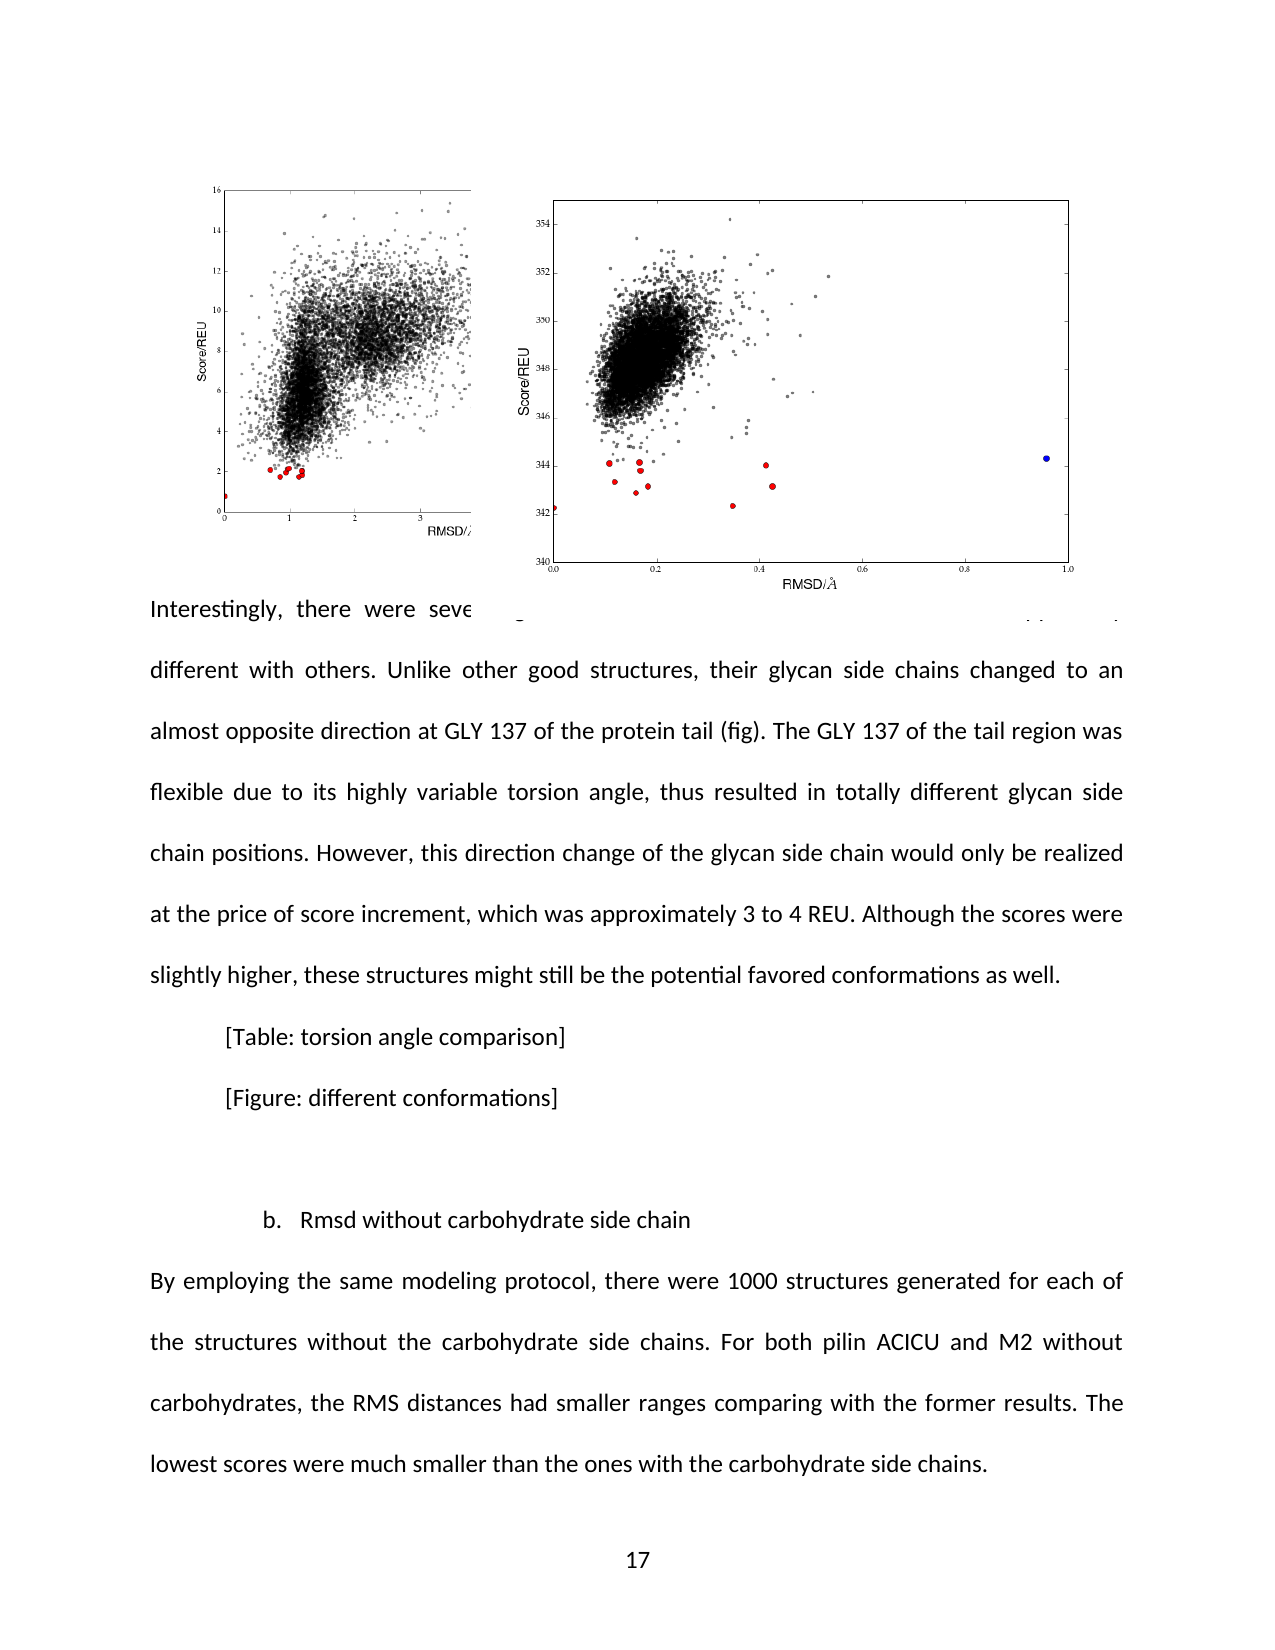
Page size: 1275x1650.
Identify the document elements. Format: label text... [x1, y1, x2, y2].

picture [150, 150, 1134, 620]
list Rmsd without carbohydrate side chain [262, 1204, 1125, 1234]
list [Table: torsion angle comparison] [225, 1021, 1125, 1051]
text Interestingly, there were several good structures found in ACICU which were apparently different with others. Unlike other good structures, their glycan side chains changed to an almost opposite direction at GLY 137 of the protein tail (fig). The GLY 137 of the tail region was flexible due to its highly variable torsion angle, thus resulted in totally different glycan side chain positions. However, this direction change of the glycan side chain would only be realized at the price of score increment, which was approximately 3 to 4 REU. Although the scores were slightly higher, these structures might still be the potential favored conformations as well. [150, 593, 1125, 990]
text By employing the same modeling protocol, there were 1000 structures generated for each of the structures without the carbohydrate side chains. For both pilin ACICU and M2 without carbohydrates, the RMS distances had smaller ranges comparing with the former results. The lowest scores were much smaller than the ones with the carbohydrate side chains. [150, 1265, 1125, 1478]
list [Figure: different conformations] [225, 1082, 1125, 1112]
